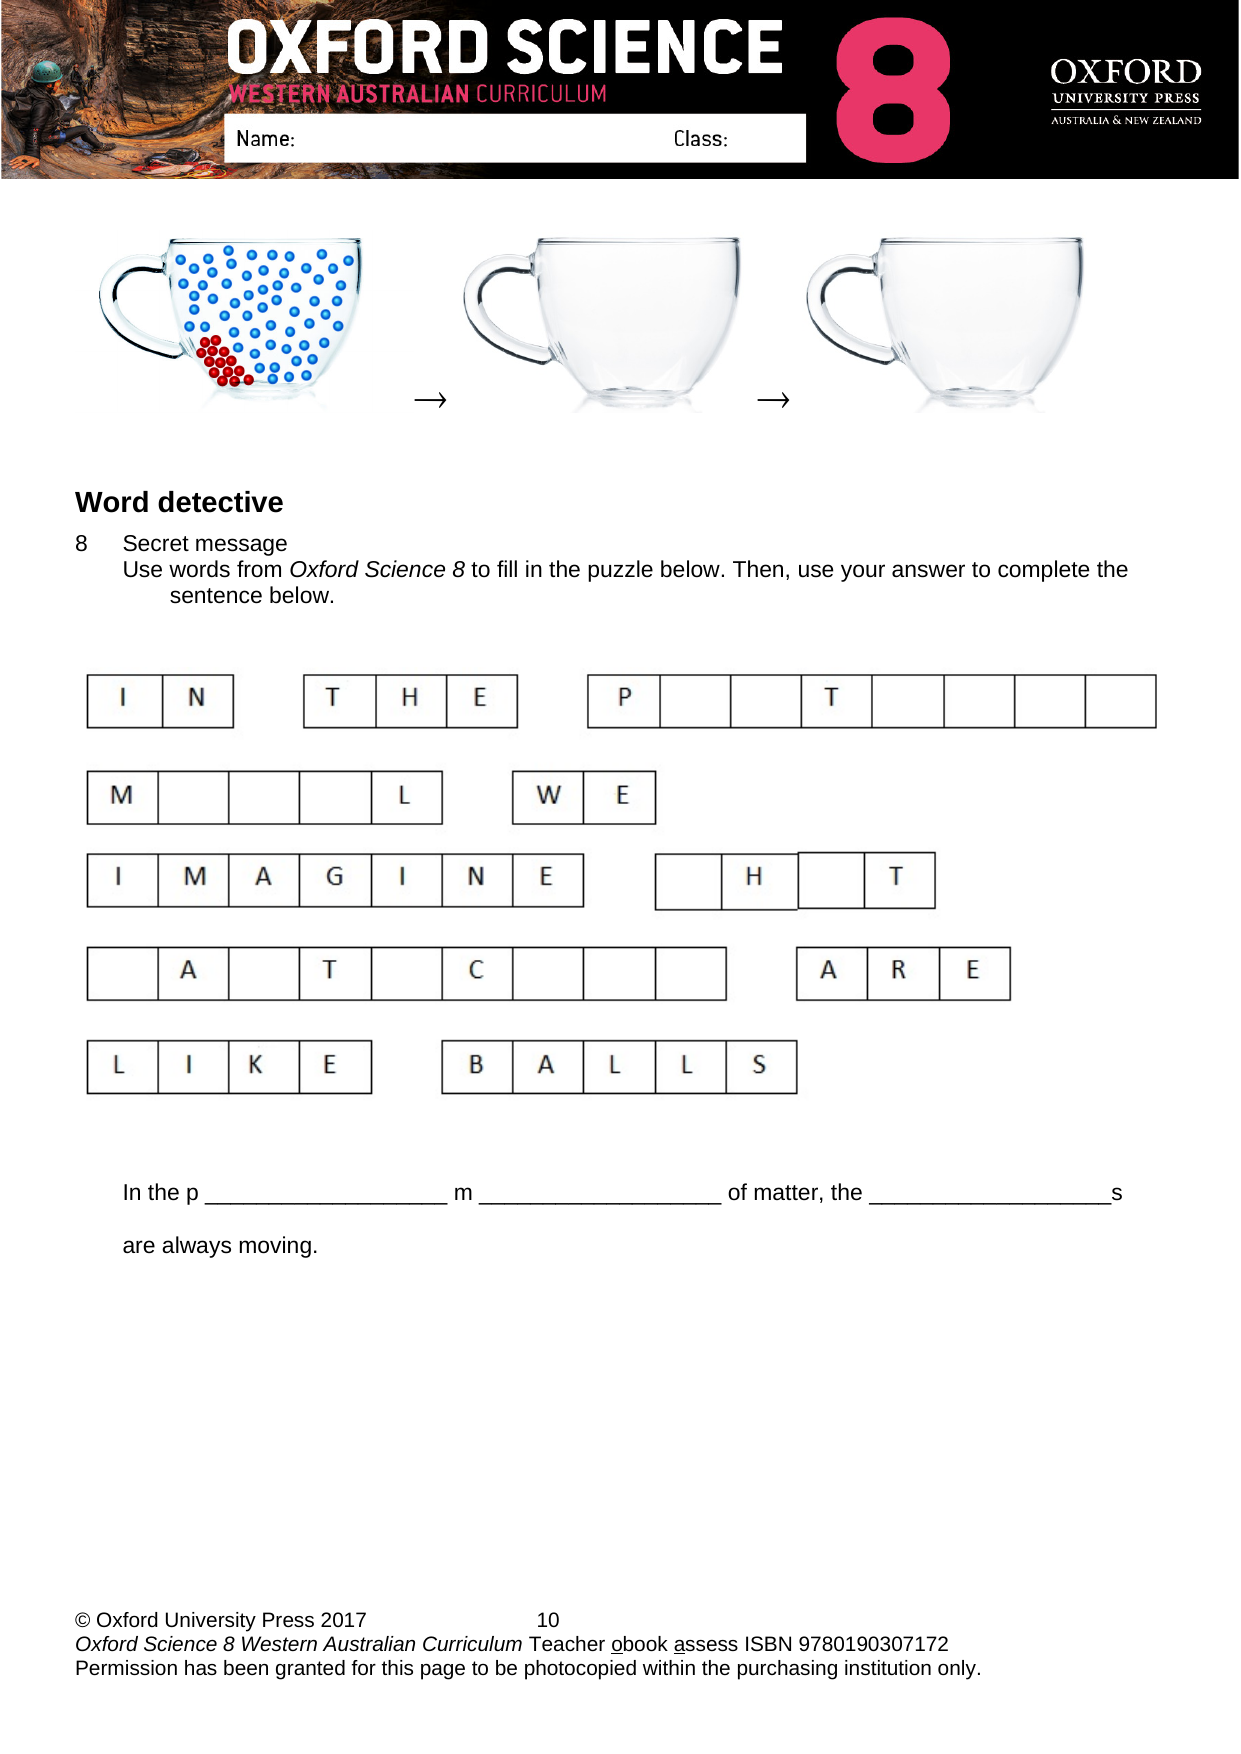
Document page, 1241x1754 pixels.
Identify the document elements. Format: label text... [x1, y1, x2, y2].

list In the p ___________________ m ___________________ of matter, the ___________________s [122, 1179, 1165, 1205]
picture [75, 667, 1166, 1108]
text Word detective [75, 485, 1165, 518]
picture [459, 232, 746, 413]
picture [75, 230, 414, 413]
picture [0, 0, 1238, 178]
picture [802, 232, 1089, 413]
list are always moving. [122, 1232, 1165, 1258]
list 8 Secret message [75, 530, 1165, 556]
list Use words from Oxford Science 8 to fill in the puzzle below. Then, use your answer to complete the sentence below. [122, 556, 1165, 609]
